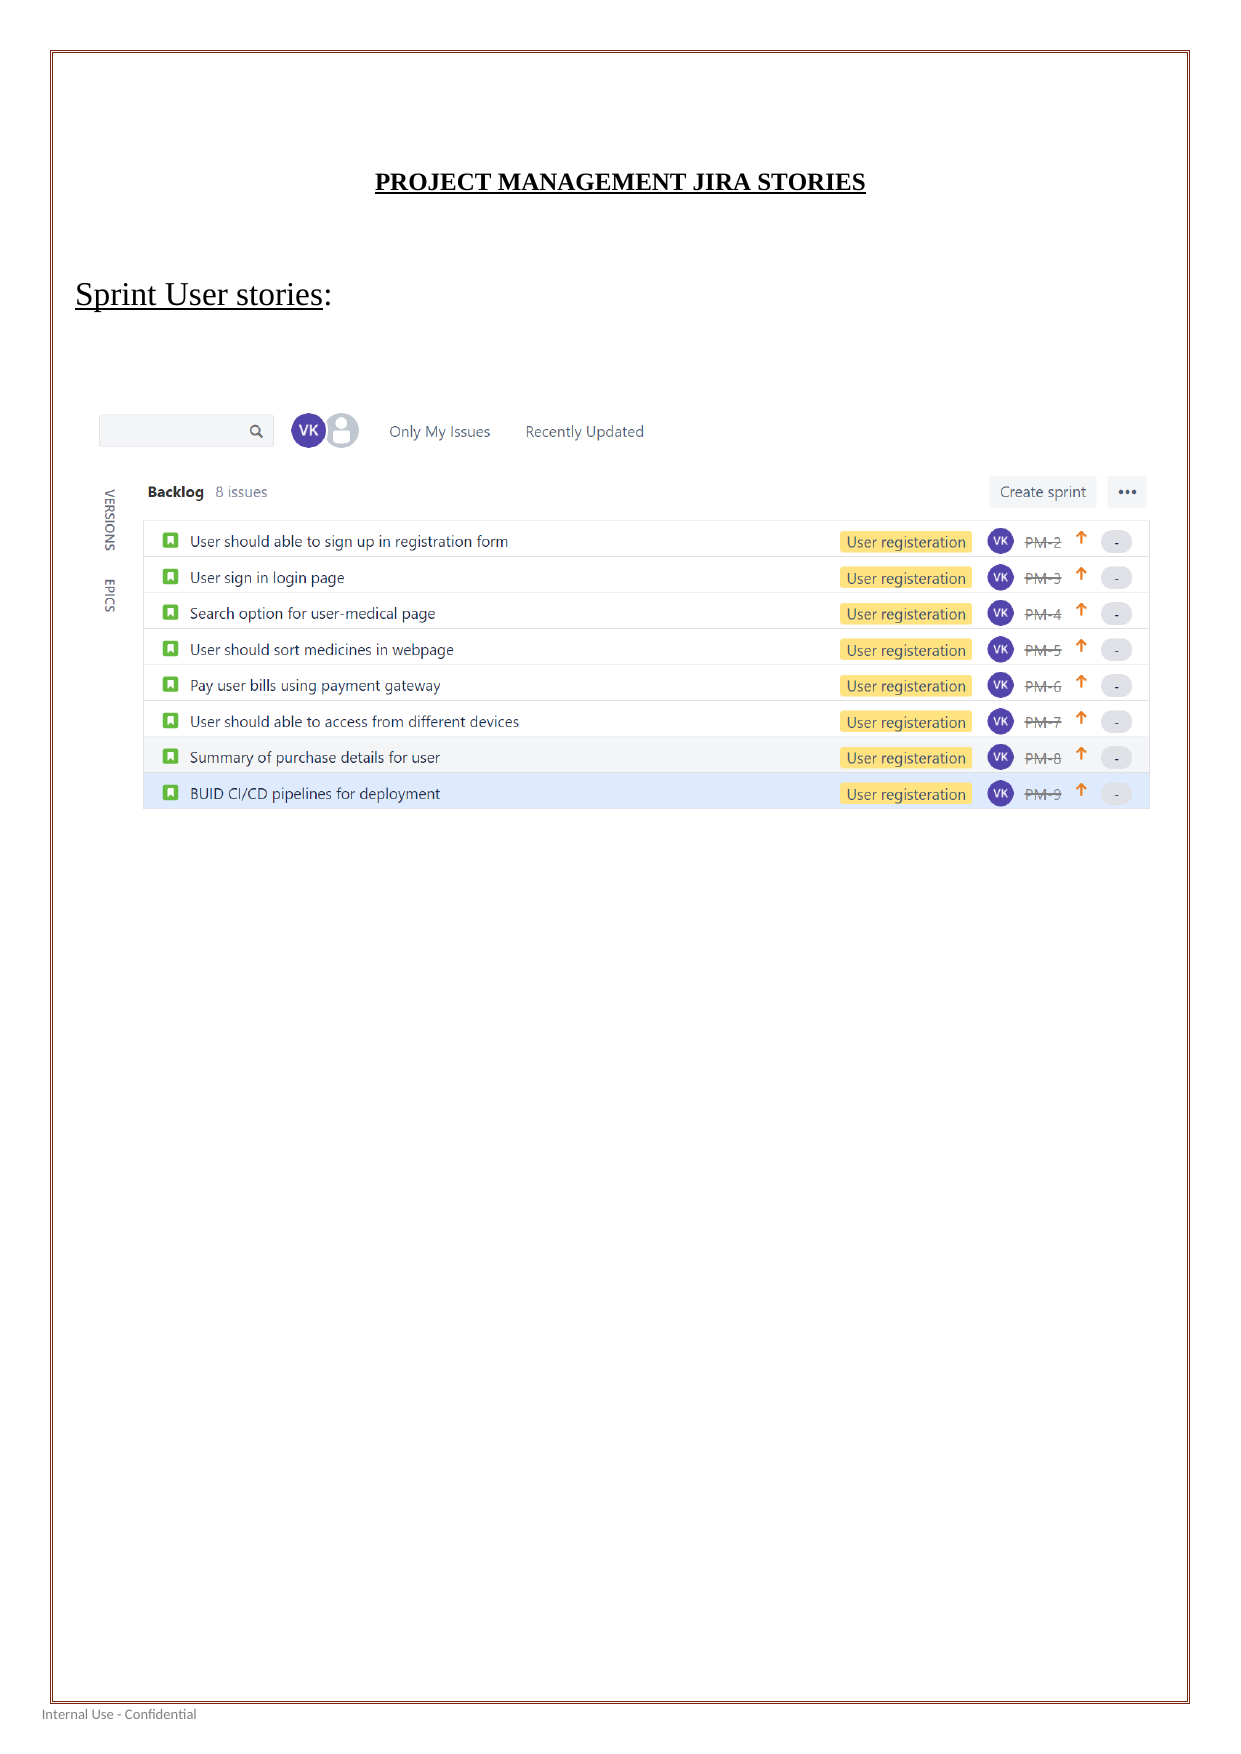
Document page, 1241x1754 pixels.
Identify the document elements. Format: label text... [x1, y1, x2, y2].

text Sprint User stories: [75, 274, 1165, 313]
text PROJECT MANAGEMENT JIRA STORIES [75, 167, 1165, 196]
picture [75, 393, 1166, 822]
